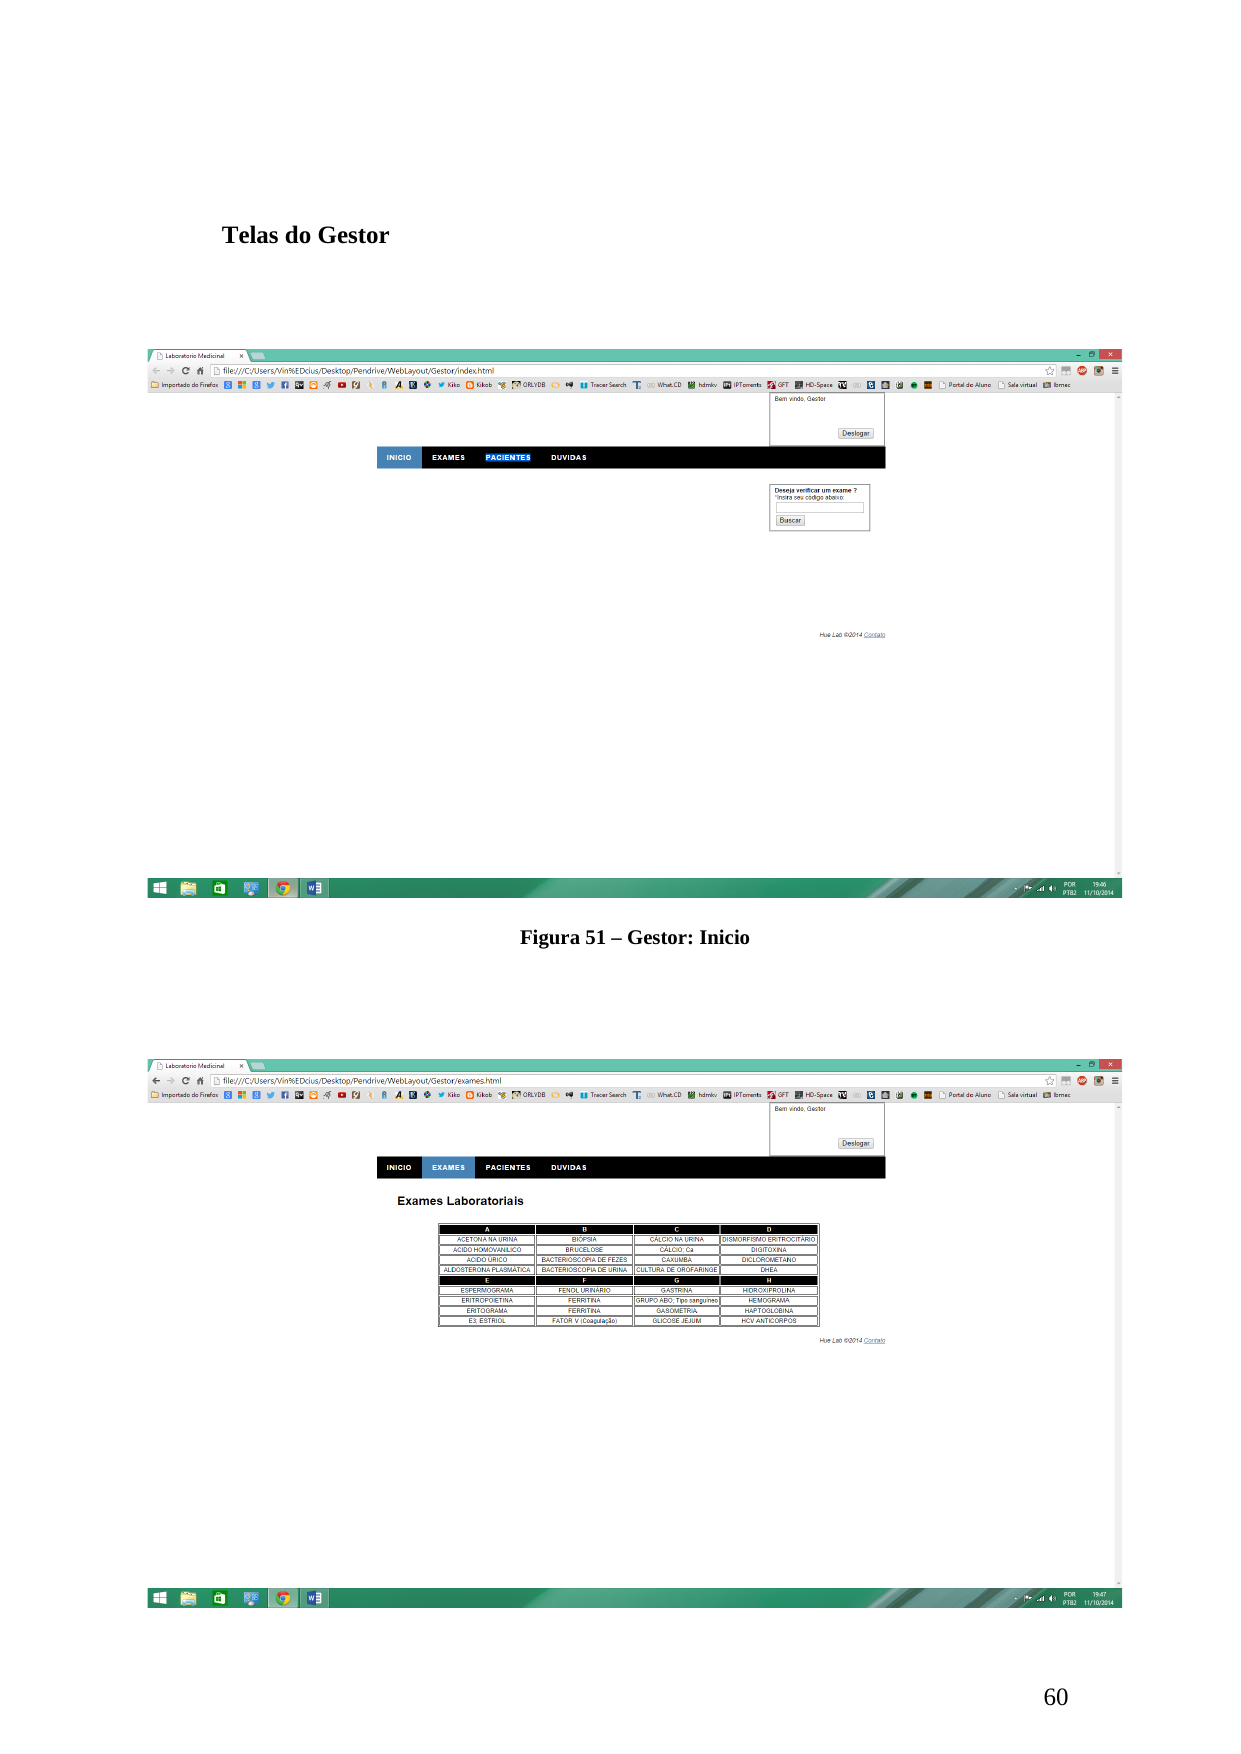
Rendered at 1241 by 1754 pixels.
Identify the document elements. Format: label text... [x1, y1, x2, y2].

picture [147, 1059, 1123, 1608]
text Telas do Gestor [222, 220, 1122, 249]
text Figura 51 – Gestor: Inicio [148, 925, 1122, 949]
picture [147, 349, 1123, 898]
